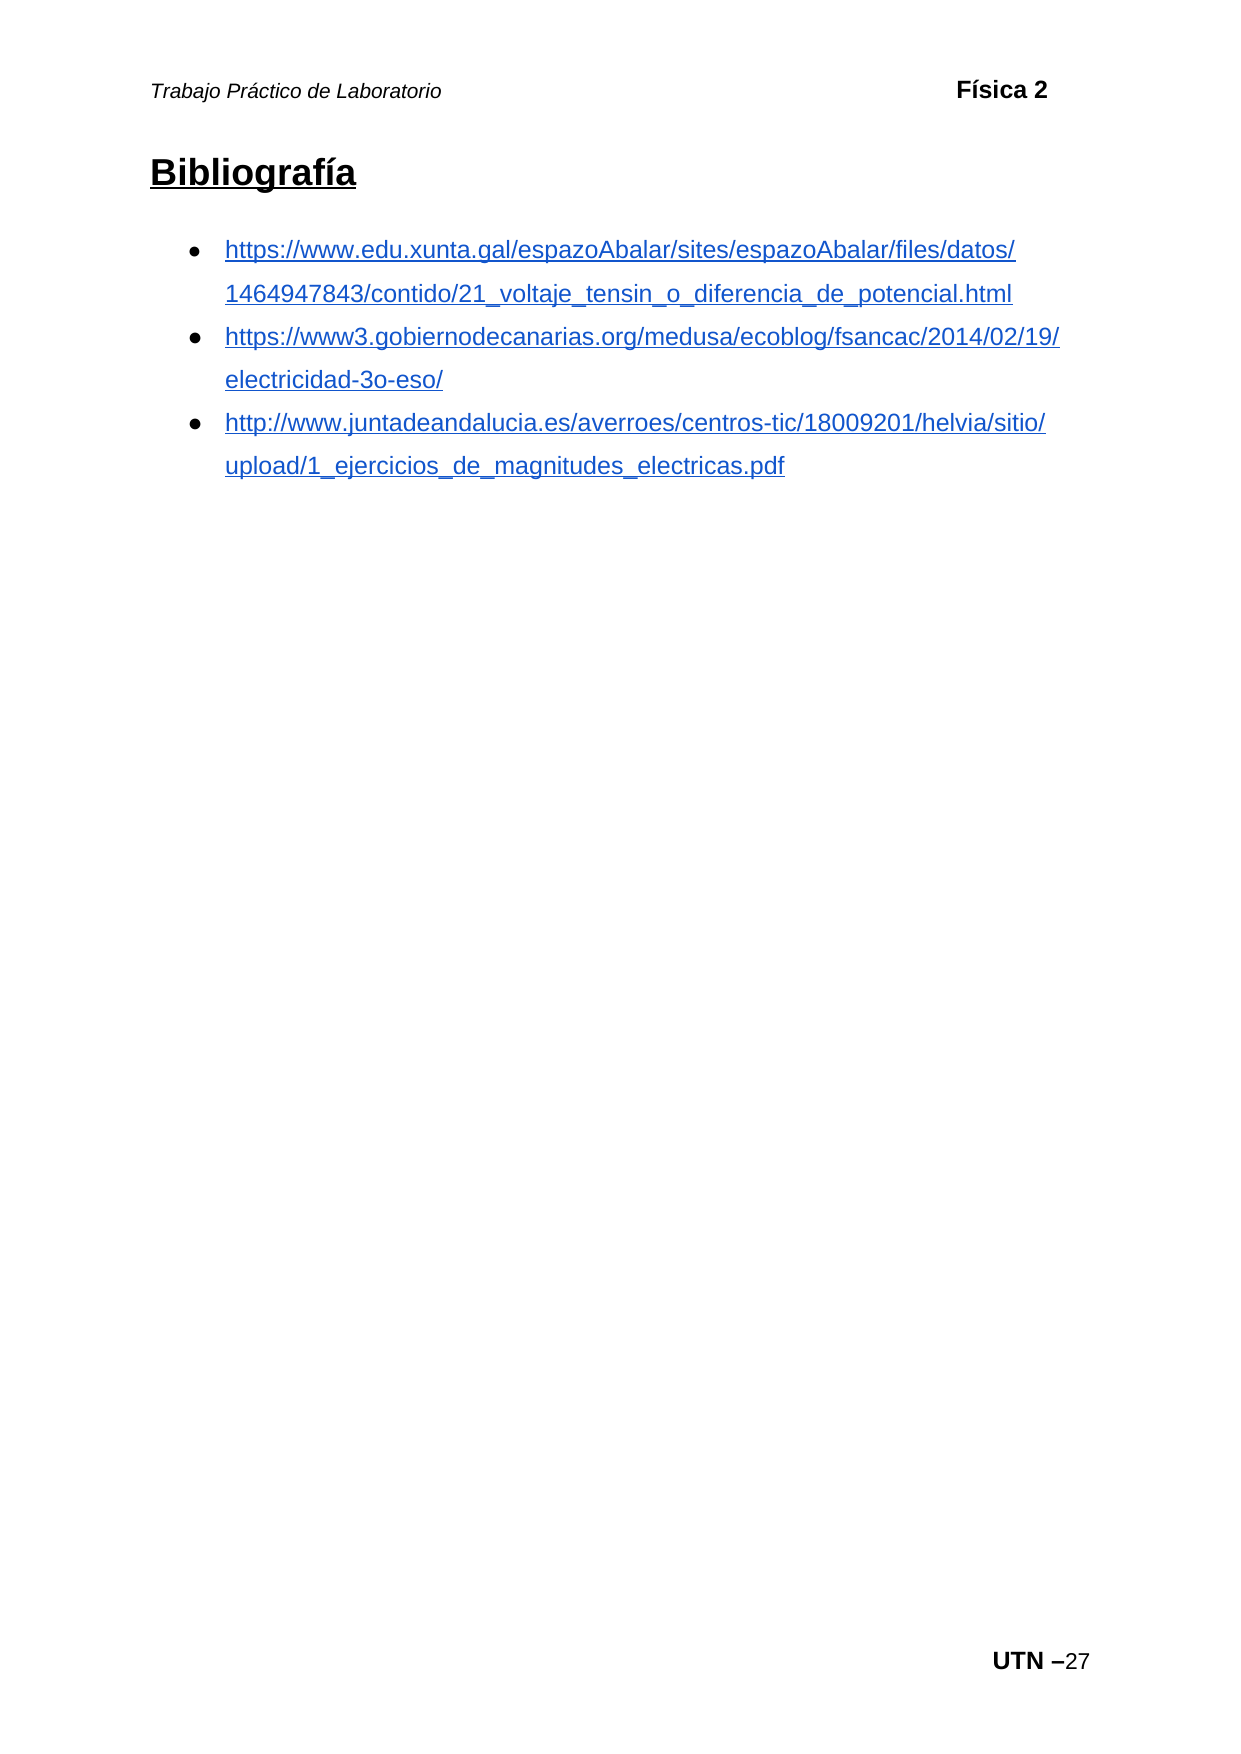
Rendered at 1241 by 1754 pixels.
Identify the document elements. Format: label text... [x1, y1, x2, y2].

list http://www.juntadeandalucia.es/averroes/centros-tic/18009201/helvia/sitio/upload/1_ejercicios_de_magnitudes_electricas.pdf [187, 408, 1090, 480]
list https://www.edu.xunta.gal/espazoAbalar/sites/espazoAbalar/files/datos/1464947843/contido/21_voltaje_tensin_o_diferencia_de_potencial.html [187, 236, 1090, 307]
list https://www3.gobiernodecanarias.org/medusa/ecoblog/fsancac/2014/02/19/electricidad-3o-eso/ [187, 322, 1090, 394]
text Bibliografía [150, 150, 1090, 193]
